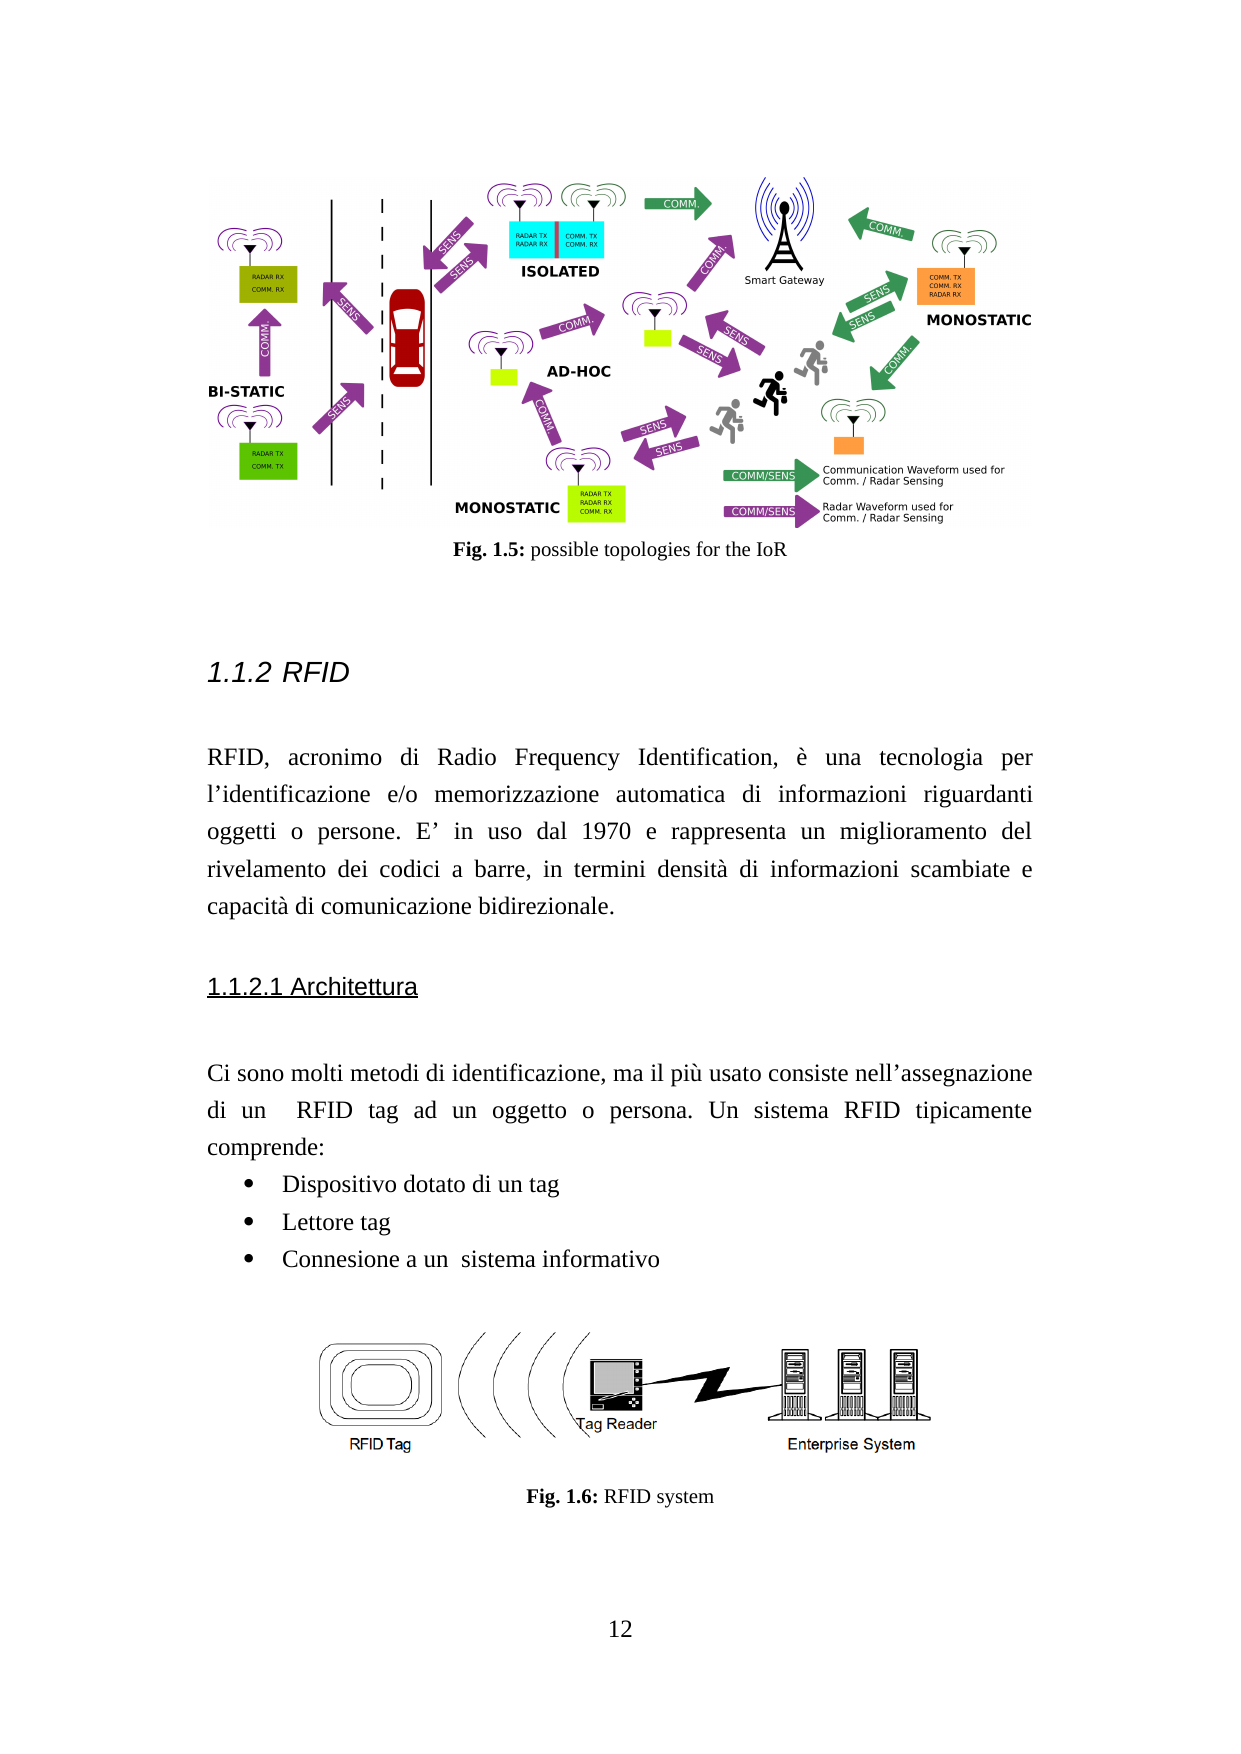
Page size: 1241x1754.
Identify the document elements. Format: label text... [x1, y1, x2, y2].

list Connesione a un sistema informativo [244, 1244, 1033, 1273]
list Lettore tag [244, 1207, 1033, 1236]
text 1.1.2.1 Architettura [207, 971, 1033, 1000]
list Dispositivo dotato di un tag [244, 1169, 1033, 1198]
text Fig. 1.5: possible topologies for the IoR [207, 536, 1033, 561]
list RFID [207, 655, 1033, 688]
text Ci sono molti metodi di identificazione, ma il più usato consiste nell’assegnazione di un RFID tag ad un oggetto o persona. Un sistema RFID tipicamente comprende: [207, 1058, 1033, 1161]
picture [209, 177, 1031, 528]
text Fig. 1.6: RFID system [207, 1484, 1033, 1508]
picture [296, 1315, 945, 1476]
text RFID, acronimo di Radio Frequency Identification, è una tecnologia per l’identificazione e/o memorizzazione automatica di informazioni riguardanti oggetti o persone. E’ in uso dal 1970 e rappresenta un miglioramento del rivelamento dei codici a barre, in termini densità di informazioni scambiate e capacità di comunicazione bidirezionale. [207, 742, 1033, 920]
